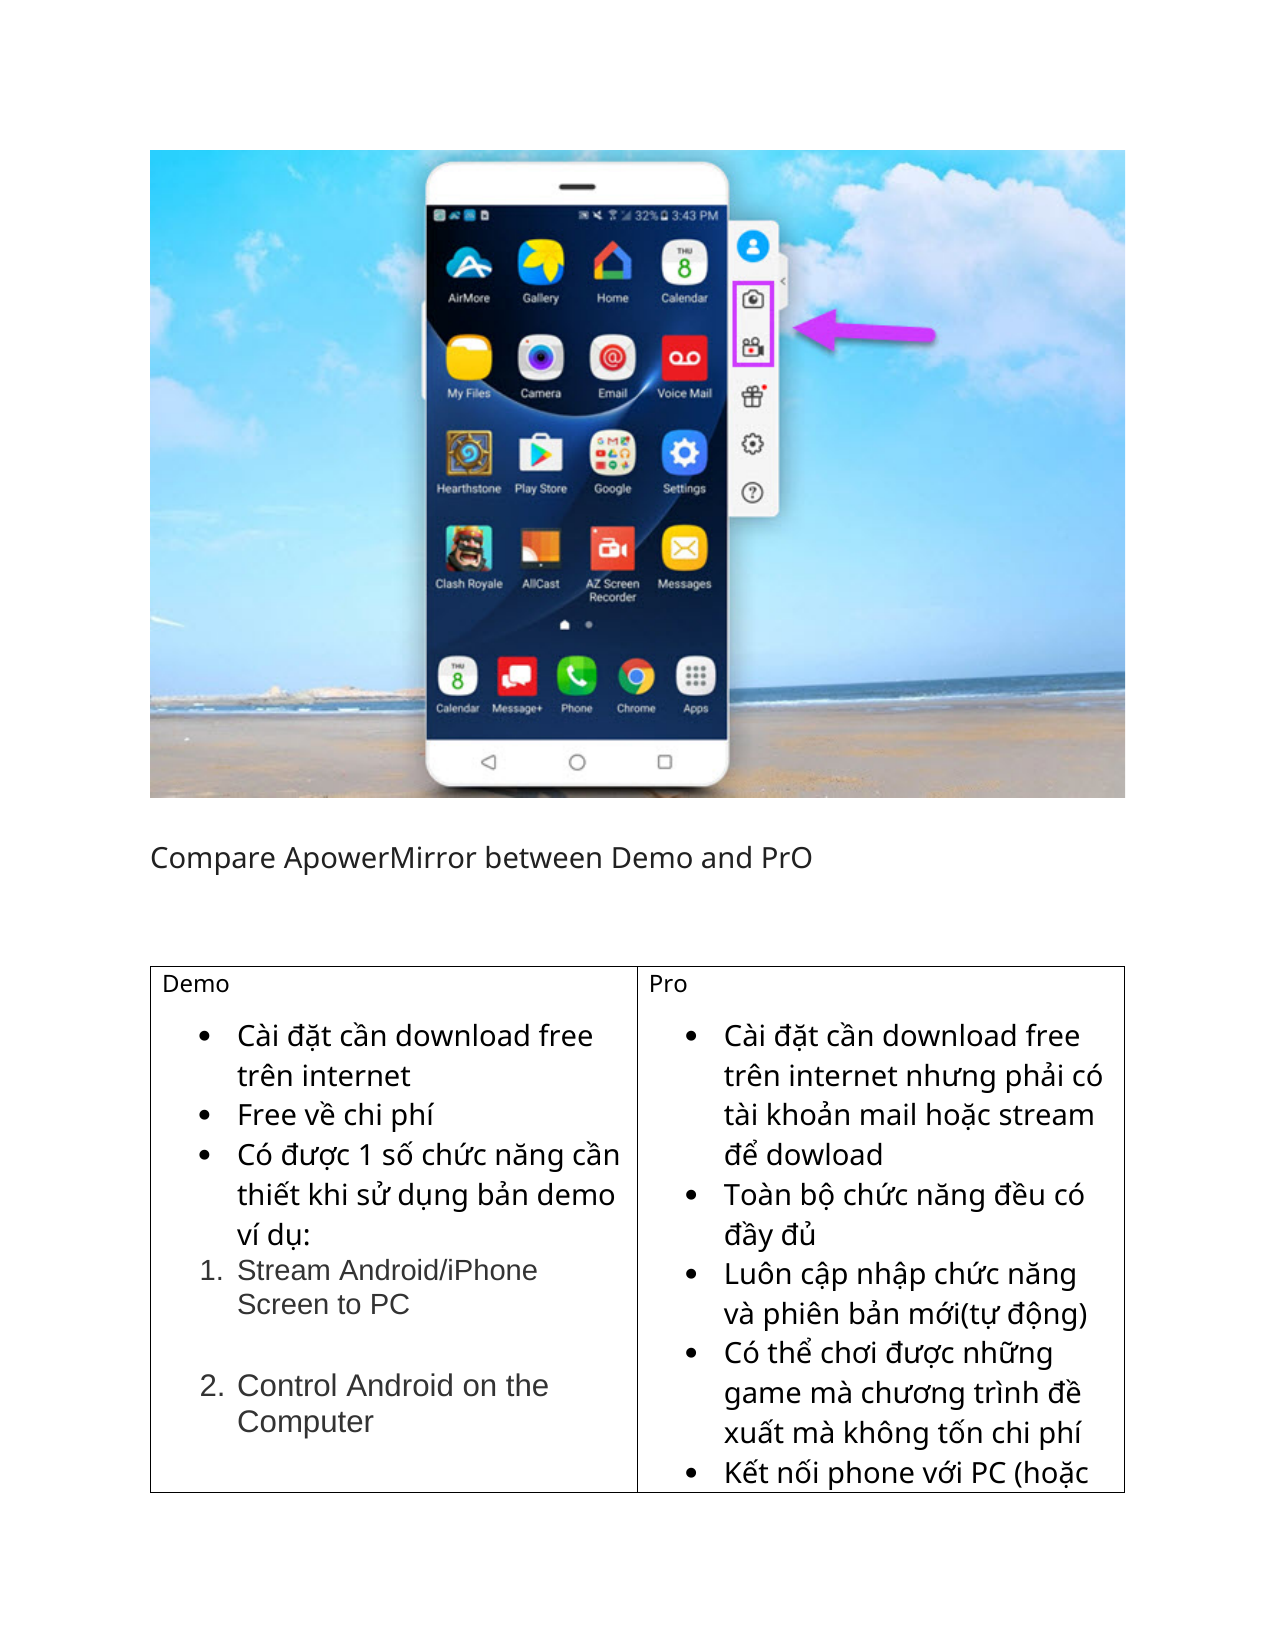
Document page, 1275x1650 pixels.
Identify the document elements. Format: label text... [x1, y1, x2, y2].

picture [150, 150, 1125, 798]
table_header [151, 967, 637, 1492]
text Compare ApowerMirror between Demo and PrO [150, 838, 1125, 877]
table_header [638, 967, 1124, 1492]
